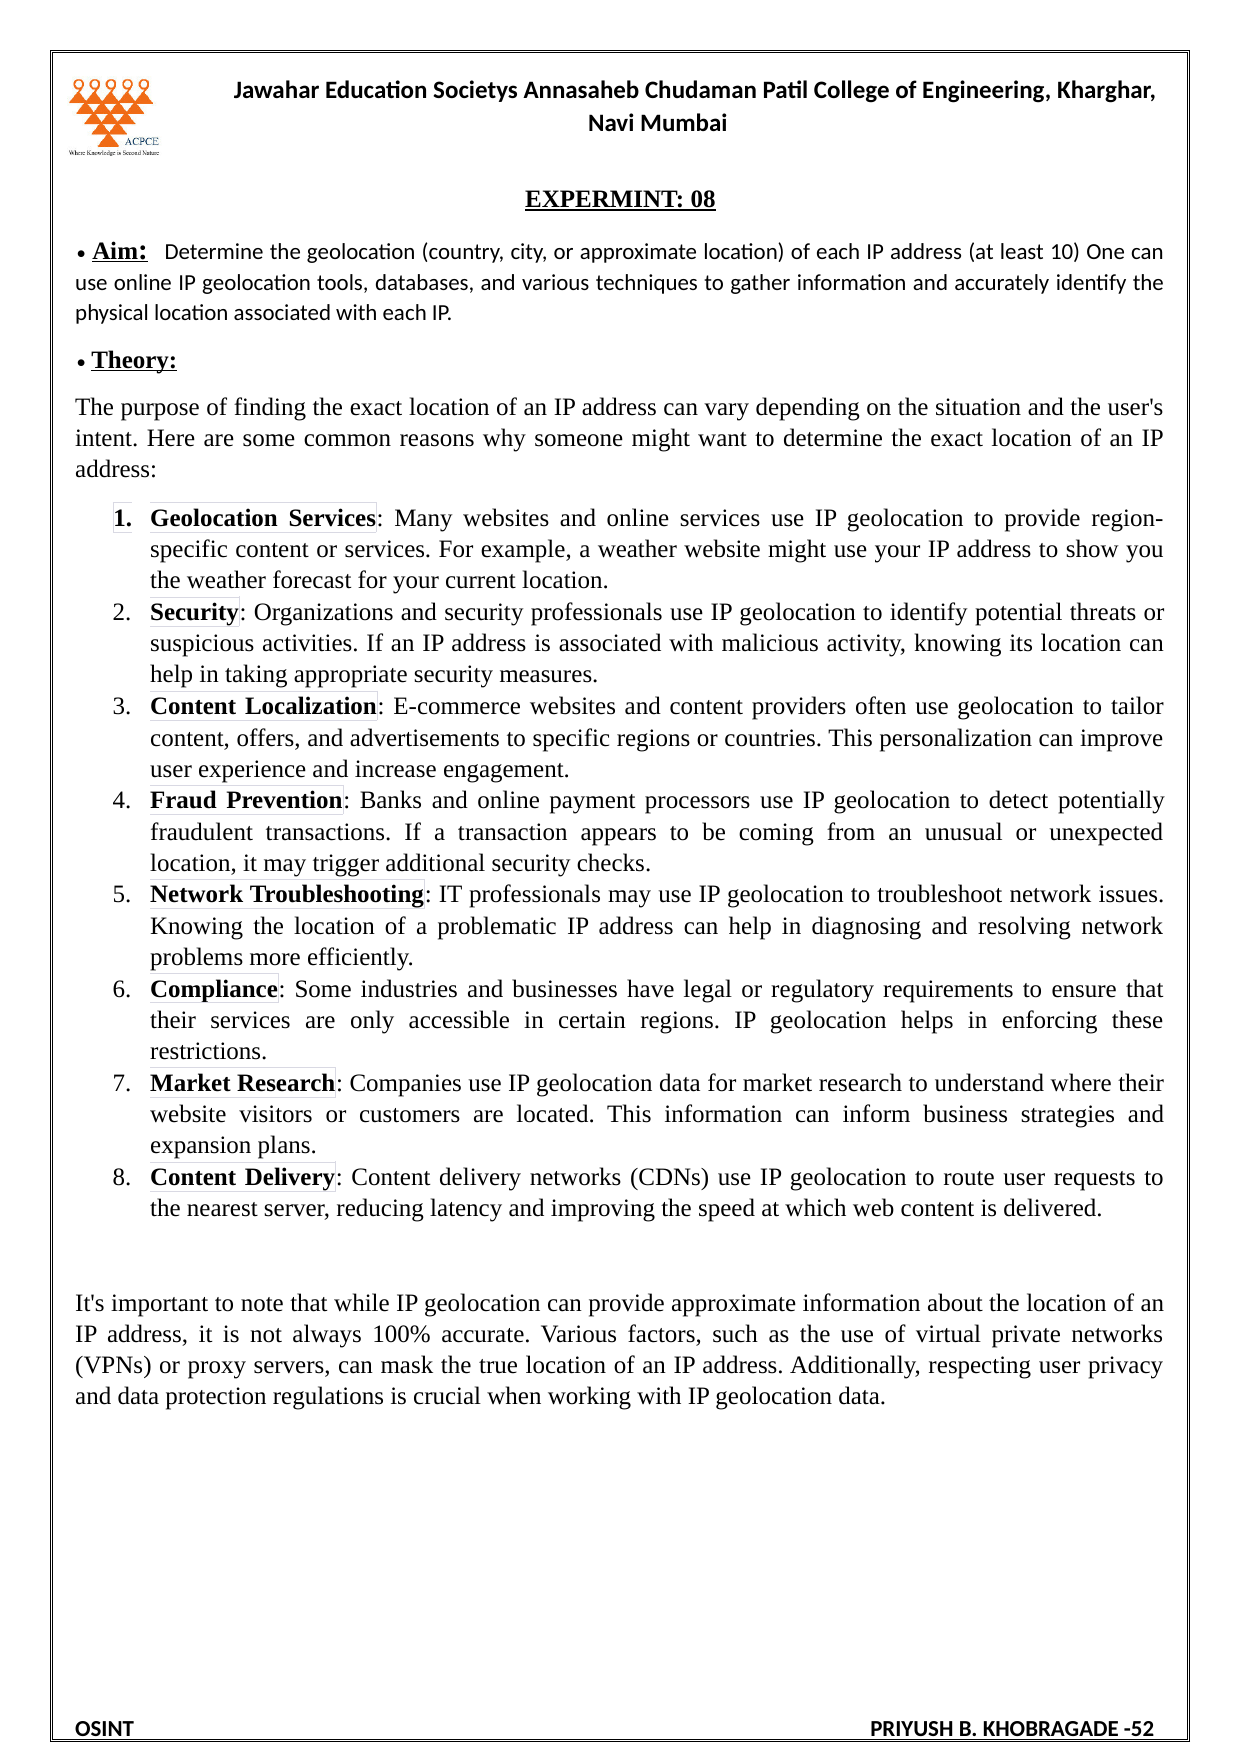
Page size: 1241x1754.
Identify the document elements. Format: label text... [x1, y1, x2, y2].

text It's important to note that while IP geolocation can provide approximate information about the location of an IP address, it is not always 100% accurate. Various factors, such as the use of virtual private networks (VPNs) or proxy servers, can mask the true location of an IP address. Additionally, respecting user privacy and data protection regulations is crucial when working with IP geolocation data. [75, 1288, 1165, 1410]
list Network Troubleshooting: IT professionals may use IP geolocation to troubleshoot network issues. Knowing the location of a problematic IP address can help in diagnosing and resolving network problems more efficiently. [112, 879, 1165, 971]
text ⚫ Aim: Determine the geolocation (country, city, or approximate location) of each IP address (at least 10) One can use online IP geolocation tools, databases, and various techniques to gather information and accurately identify the physical location associated with each IP. [75, 232, 1165, 326]
list Fraud Prevention: Banks and online payment processors use IP geolocation to detect potentially fraudulent transactions. If a transaction appears to be coming from an unusual or unexpected location, it may trigger additional security checks. [112, 785, 1165, 877]
list Content Localization: E-commerce websites and content providers often use geolocation to tailor content, offers, and advertisements to specific regions or countries. This personalization can improve user experience and increase engagement. [112, 691, 1165, 782]
list Geolocation Services: Many websites and online services use IP geolocation to provide region-specific content or services. For example, a weather website might use your IP address to show you the weather forecast for your current location. [112, 502, 1165, 594]
list Market Research: Companies use IP geolocation data for market research to understand where their website visitors or customers are located. This information can inform business strategies and expansion plans. [112, 1067, 1165, 1159]
list Content Delivery: Content delivery networks (CDNs) use IP geolocation to route user requests to the nearest server, reducing latency and improving the speed at which web content is delivered. [112, 1161, 1165, 1222]
picture [53, 61, 176, 174]
list Compliance: Some industries and businesses have legal or regulatory requirements to ensure that their services are only accessible in certain regions. IP geolocation helps in enforcing these restrictions. [112, 973, 1165, 1065]
text EXPERMINT: 08 [75, 184, 1165, 213]
text ⚫ Theory: [75, 345, 1165, 373]
list Security: Organizations and security professionals use IP geolocation to identify potential threats or suspicious activities. If an IP address is associated with malicious activity, knowing its location can help in taking appropriate security measures. [112, 596, 1165, 688]
text The purpose of finding the exact location of an IP address can vary depending on the situation and the user's intent. Here are some common reasons why someone might want to determine the exact location of an IP address: [75, 392, 1165, 483]
